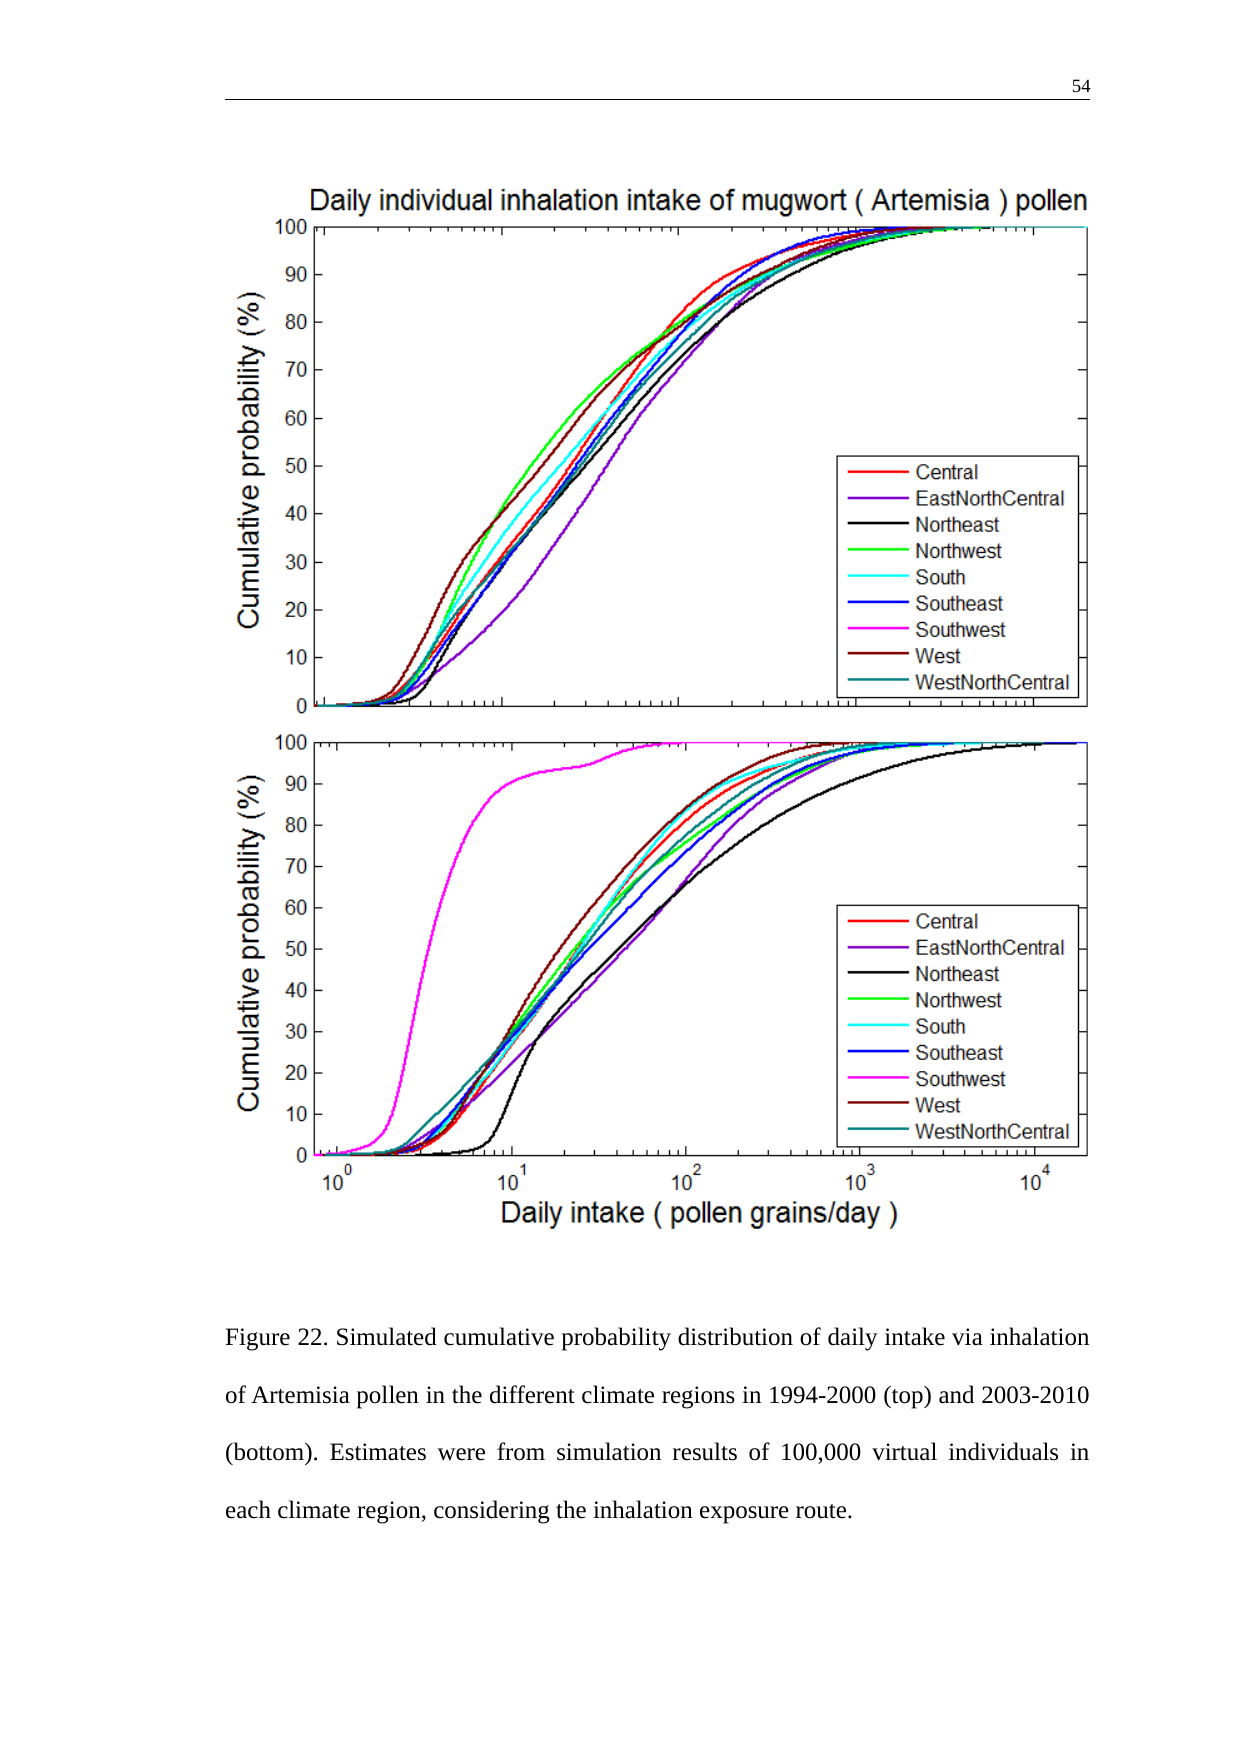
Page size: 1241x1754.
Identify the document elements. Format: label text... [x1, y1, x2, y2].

text Figure 22. Simulated cumulative probability distribution of daily intake via inhalation of Artemisia pollen in the different climate regions in 1994-2000 (top) and 2003-2010 (bottom). Estimates were from simulation results of 100,000 virtual individuals in each climate region, considering the inhalation exposure route. [225, 1322, 1090, 1524]
picture [225, 150, 1088, 1294]
